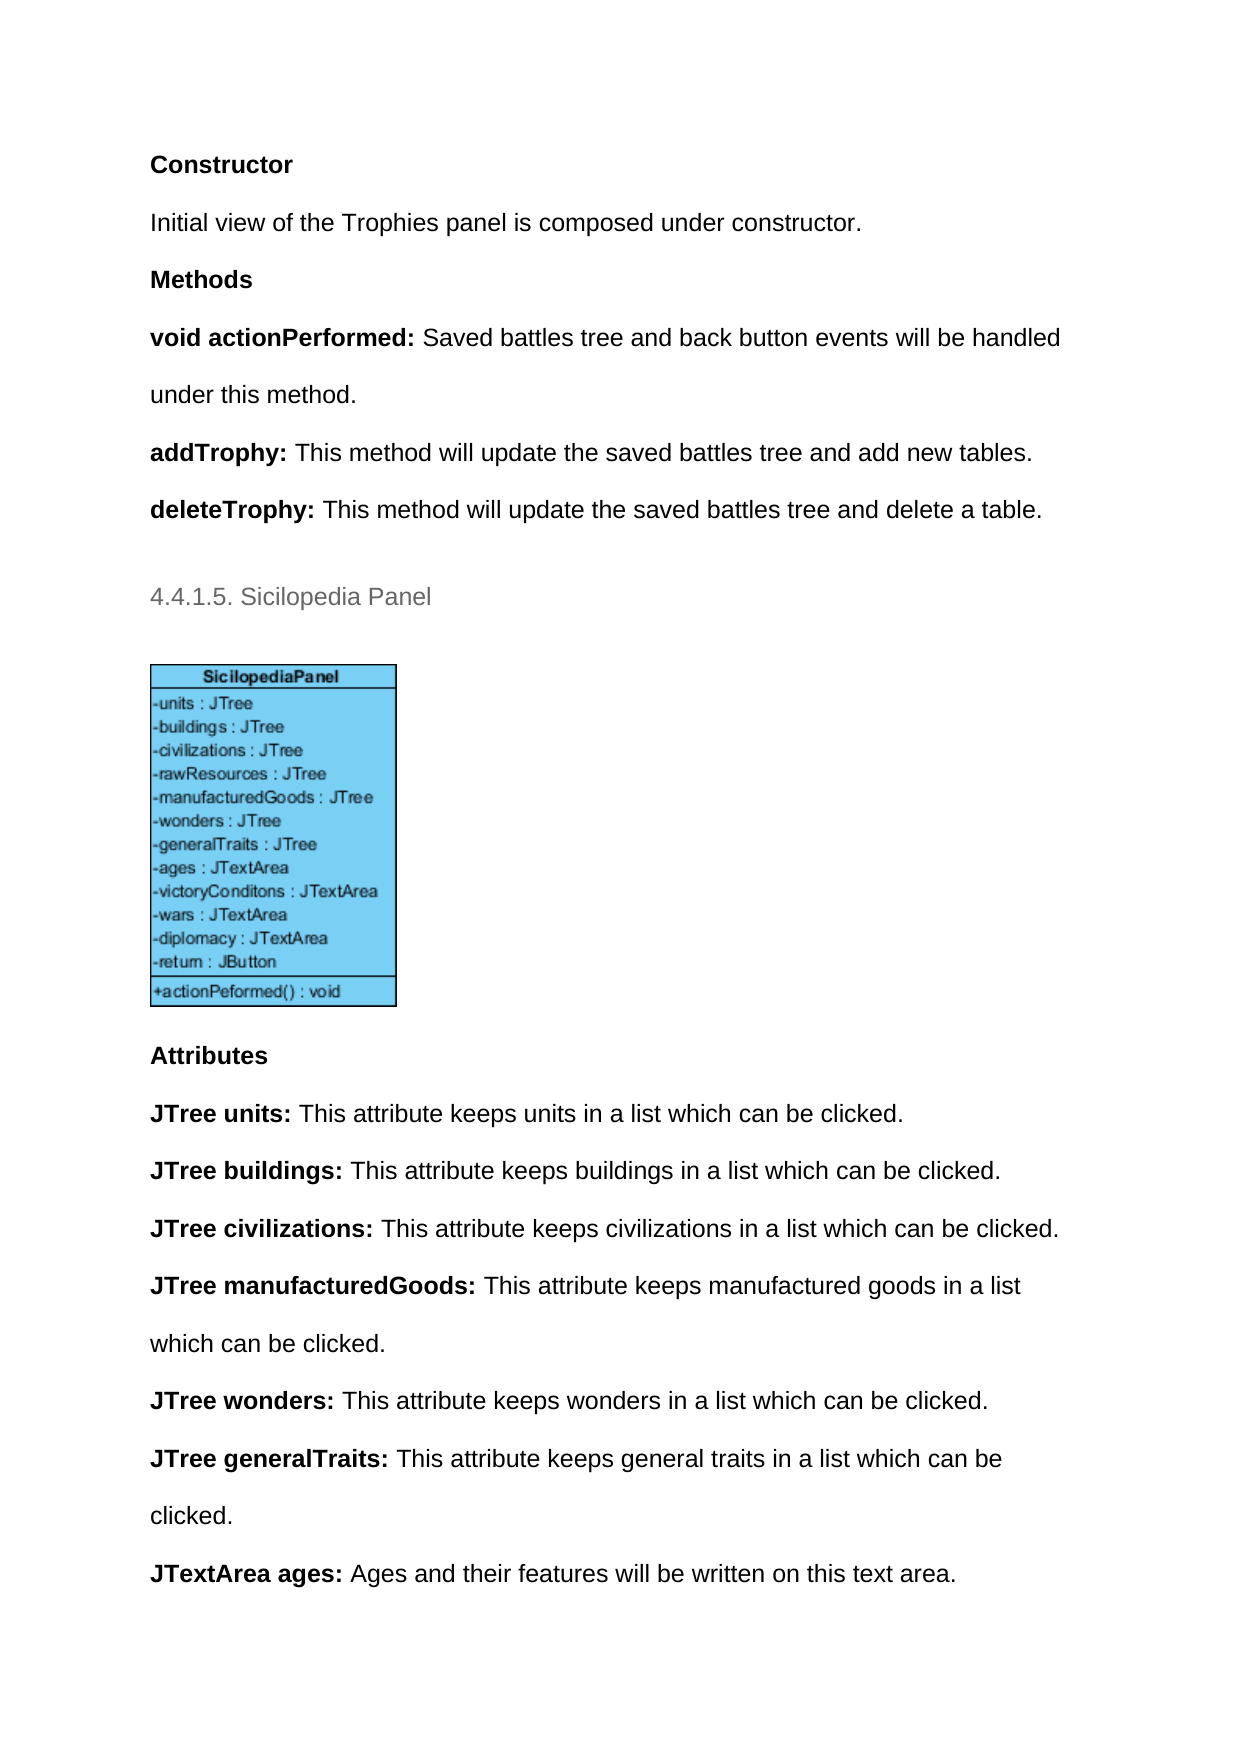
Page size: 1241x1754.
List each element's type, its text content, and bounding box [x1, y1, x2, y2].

text JTree civilizations: This attribute keeps civilizations in a list which can be clicked. [150, 1213, 1090, 1242]
picture [150, 664, 397, 1007]
text JTree buildings: This attribute keeps buildings in a list which can be clicked. [150, 1156, 1090, 1185]
text JTextArea ages: Ages and their features will be written on this text area. [150, 1558, 1090, 1587]
text Constructor [150, 150, 1090, 179]
text JTree manufacturedGoods: This attribute keeps manufactured goods in a list which can be clicked. [150, 1271, 1090, 1357]
text Methods [150, 265, 1090, 294]
text void actionPerformed: Saved battles tree and back button events will be handled under this method. [150, 322, 1090, 409]
text Attributes [150, 1041, 1090, 1070]
subtitle 4.4.1.5. Sicilopedia Panel [150, 582, 1090, 610]
text addTrophy: This method will update the saved battles tree and add new tables. [150, 437, 1090, 466]
text JTree wonders: This attribute keeps wonders in a list which can be clicked. [150, 1386, 1090, 1415]
text JTree units: This attribute keeps units in a list which can be clicked. [150, 1098, 1090, 1127]
text Initial view of the Trophies panel is composed under constructor. [150, 207, 1090, 236]
text deleteTrophy: This method will update the saved battles tree and delete a table. [150, 495, 1090, 524]
text JTree generalTraits: This attribute keeps general traits in a list which can be clicked. [150, 1443, 1090, 1530]
